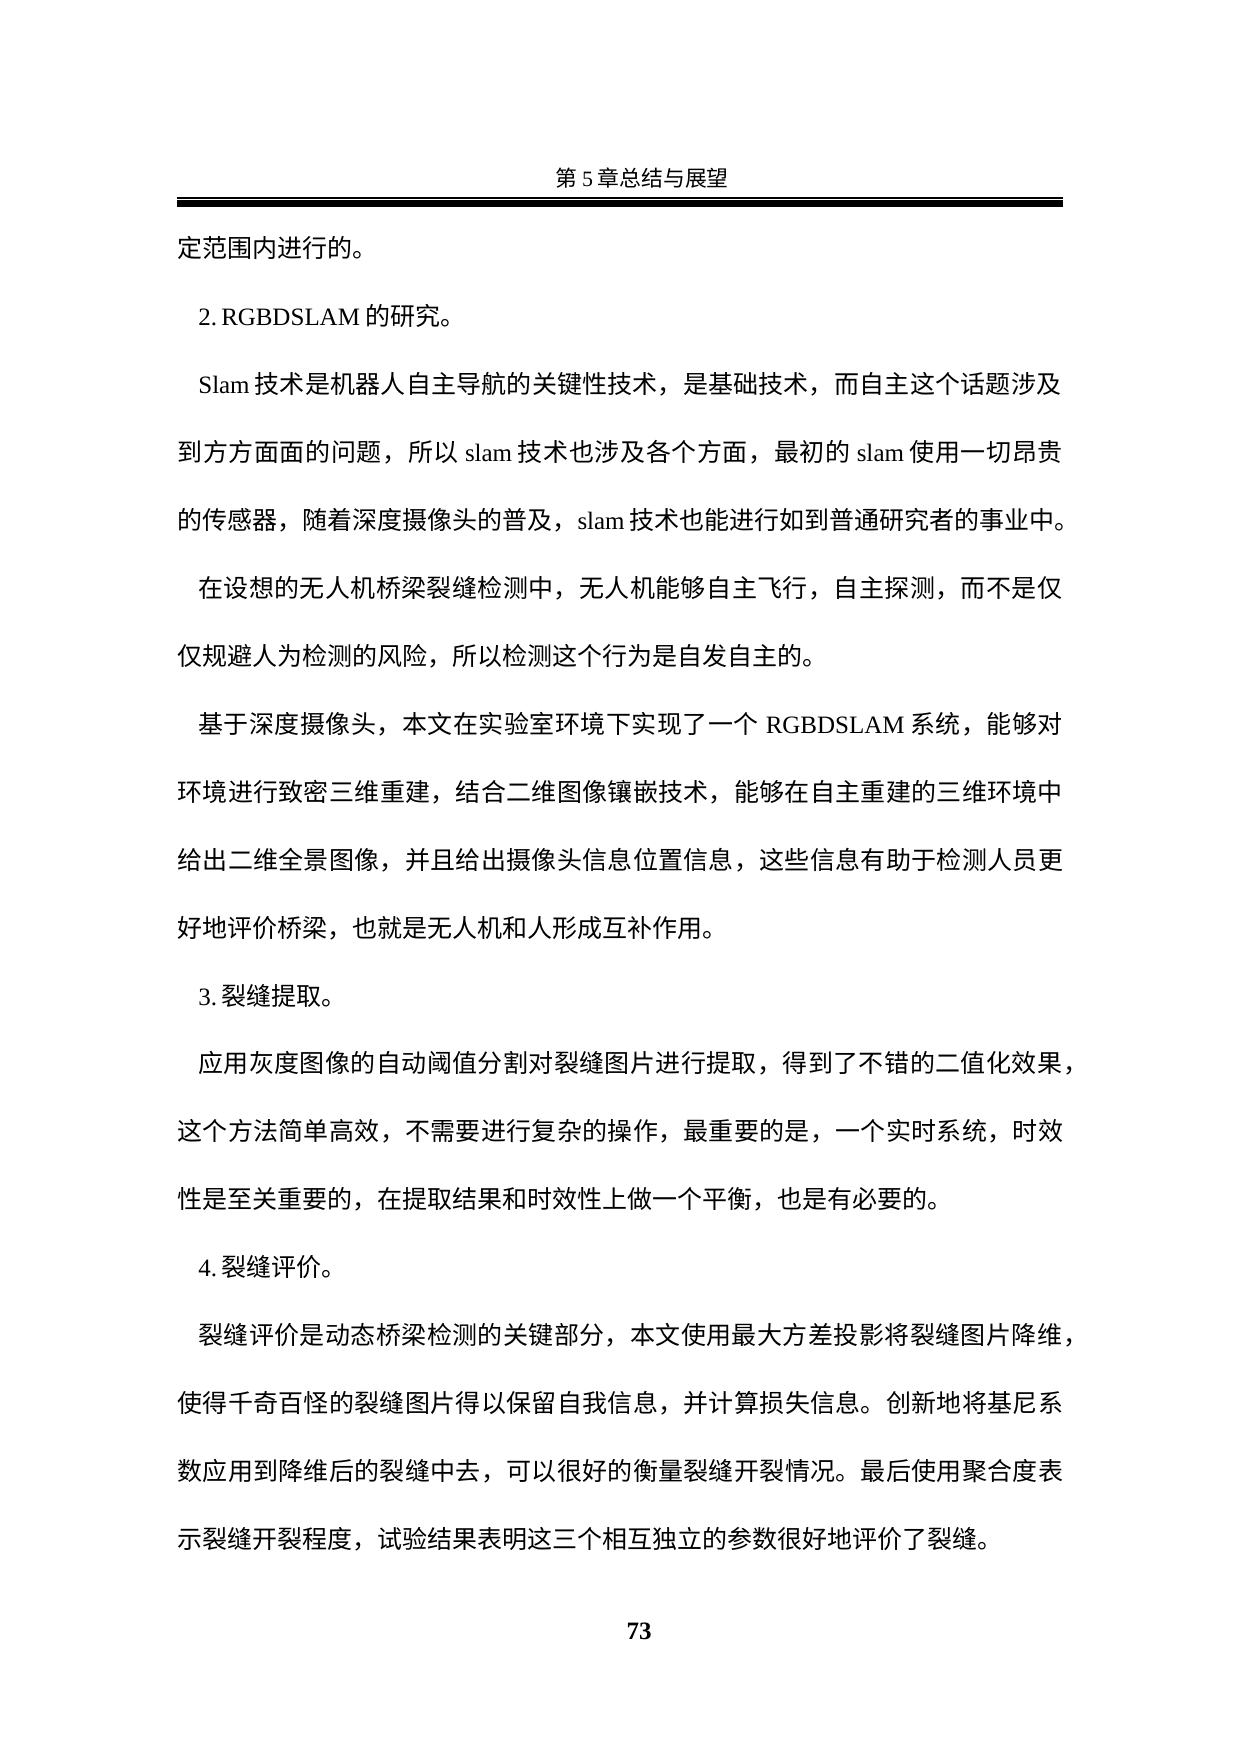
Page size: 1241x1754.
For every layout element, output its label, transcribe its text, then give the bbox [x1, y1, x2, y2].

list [177, 213, 1063, 281]
list 在设想的无人机桥梁裂缝检测中，无人机能够自主飞行，自主探测，而不是仅仅规避人为检测的风险，所以检测这个行为是自发自主的。 [177, 553, 1063, 688]
list Slam技术是机器人自主导航的关键性技术，是基础技术，而自主这个话题涉及到方方面面的问题，所以slam技术也涉及各个方面，最初的slam使用一切昂贵的传感器，随着深度摄像头的普及，slam技术也能进行如到普通研究者的事业中。 [177, 349, 1063, 553]
list 基于深度摄像头，本文在实验室环境下实现了一个RGBDSLAM系统，能够对环境进行致密三维重建，结合二维图像镶嵌技术，能够在自主重建的三维环境中给出二维全景图像，并且给出摄像头信息位置信息，这些信息有助于检测人员更好地评价桥梁，也就是无人机和人形成互补作用。 [177, 688, 1063, 960]
list RGBDSLAM的研究。 [177, 281, 1063, 349]
list 裂缝提取。 [177, 960, 1063, 1028]
list 裂缝评价。 [177, 1232, 1063, 1300]
list 裂缝评价是动态桥梁检测的关键部分，本文使用最大方差投影将裂缝图片降维，使得千奇百怪的裂缝图片得以保留自我信息，并计算损失信息。创新地将基尼系数应用到降维后的裂缝中去，可以很好的衡量裂缝开裂情况。最后使用聚合度表示裂缝开裂程度，试验结果表明这三个相互独立的参数很好地评价了裂缝。 [177, 1300, 1063, 1571]
list 应用灰度图像的自动阈值分割对裂缝图片进行提取，得到了不错的二值化效果，这个方法简单高效，不需要进行复杂的操作，最重要的是，一个实时系统，时效性是至关重要的，在提取结果和时效性上做一个平衡，也是有必要的。 [177, 1028, 1063, 1232]
